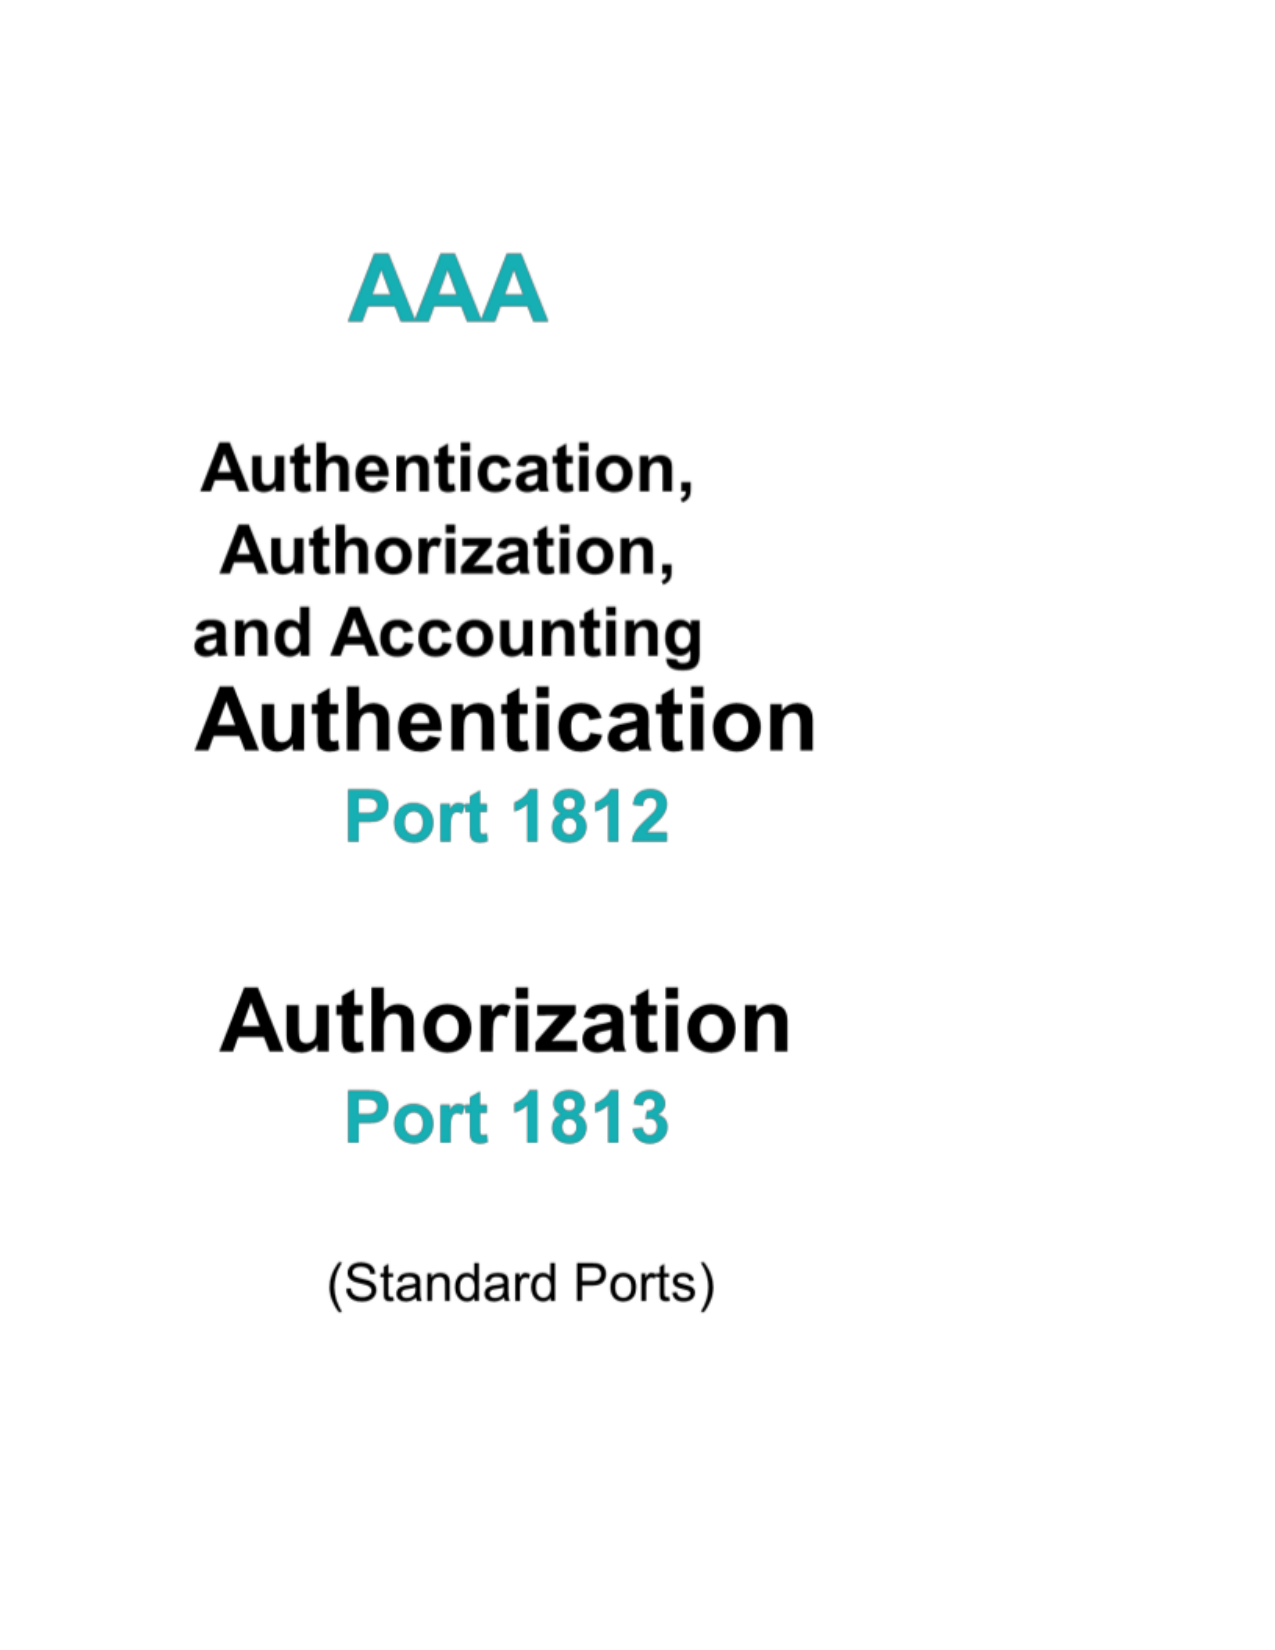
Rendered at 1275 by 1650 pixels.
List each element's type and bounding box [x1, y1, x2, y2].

picture [187, 243, 711, 677]
picture [187, 678, 822, 1317]
